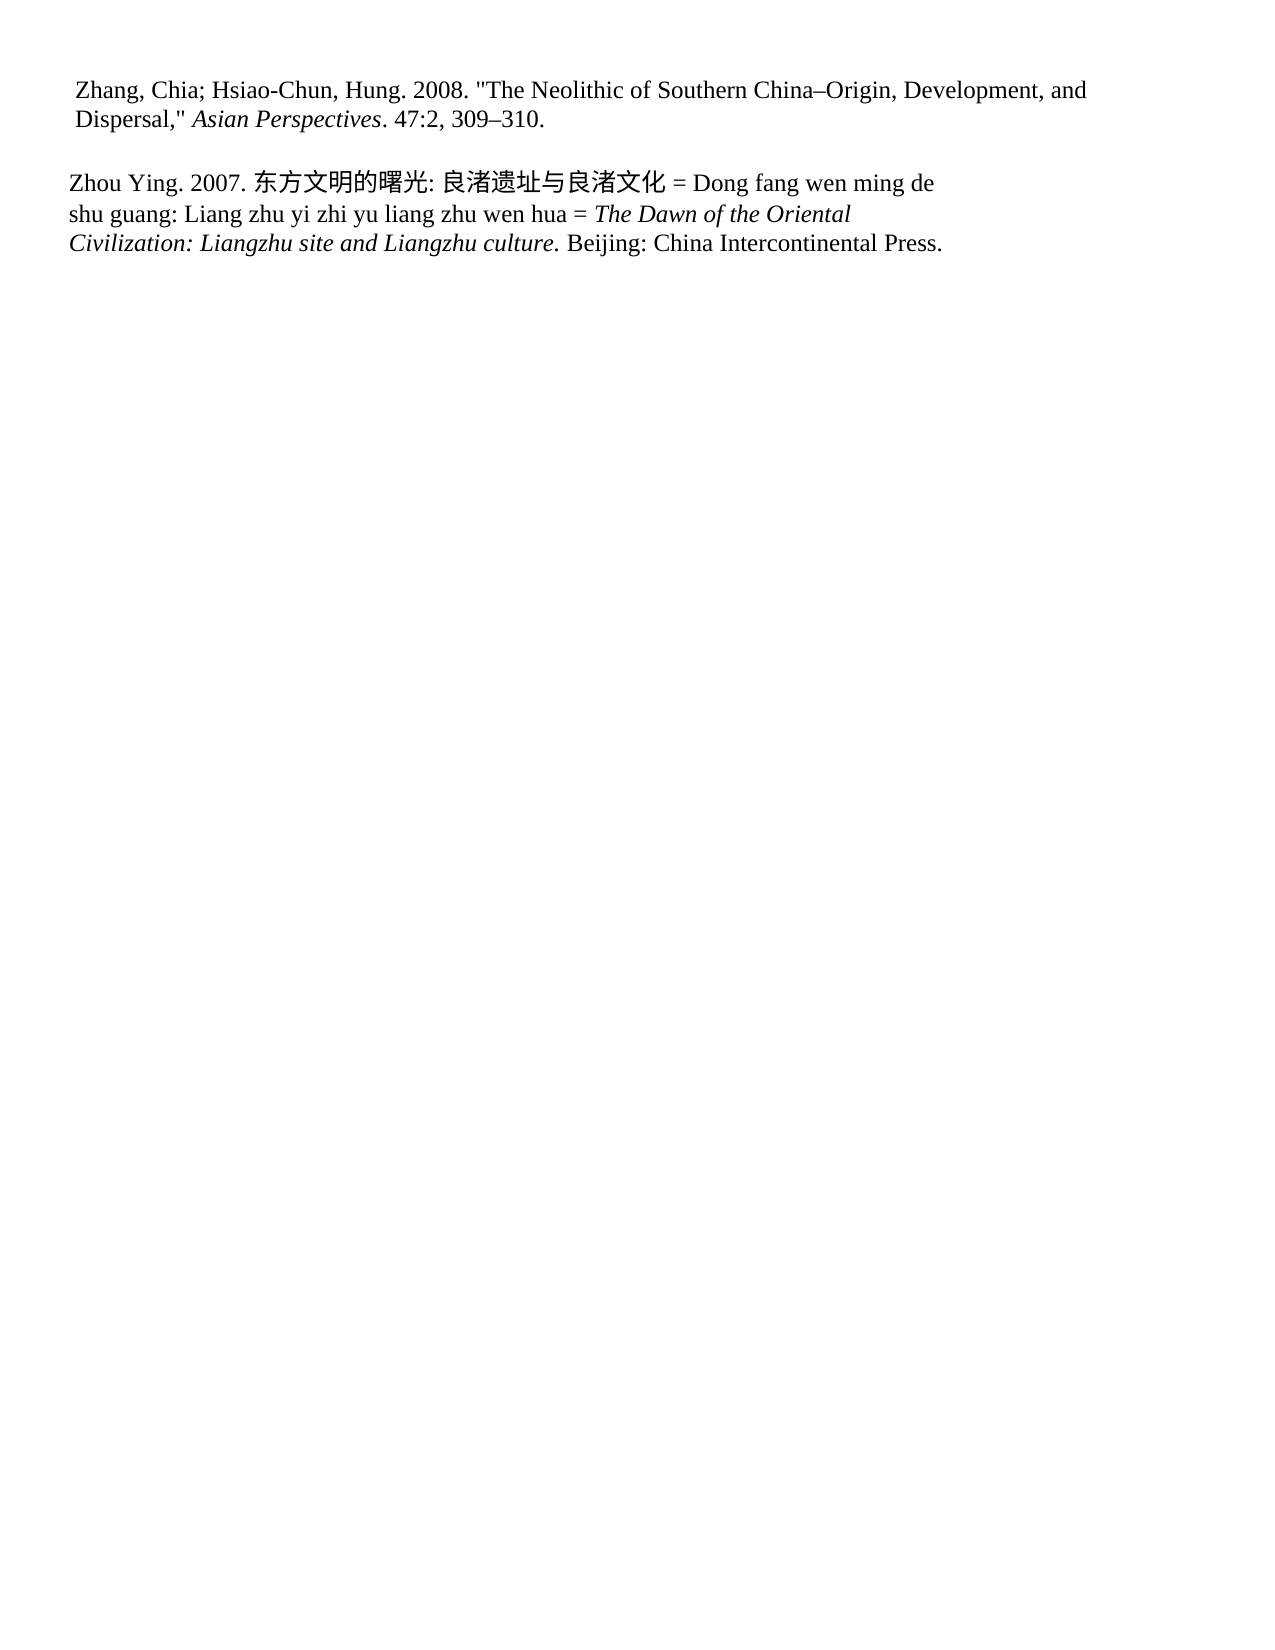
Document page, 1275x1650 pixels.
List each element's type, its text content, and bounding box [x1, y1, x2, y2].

text Zhang, Chia; Hsiao-Chun, Hung. 2008. "The Neolithic of Southern China–Origin, Development, and Dispersal," Asian Perspectives. 47:2, 309–310. [75, 75, 1200, 132]
table_header Zhou Ying. 2007. 东方文明的曙光: 良渚遗址与良渚文化 = Dong fang wen ming de shu guang: Liang zhu yi zhi yu liang zhu wen hua = The Dawn of the Oriental Civilization: Liangzhu site and Liangzhu culture. Beijing: China Intercontinental Press. [67, 133, 956, 316]
